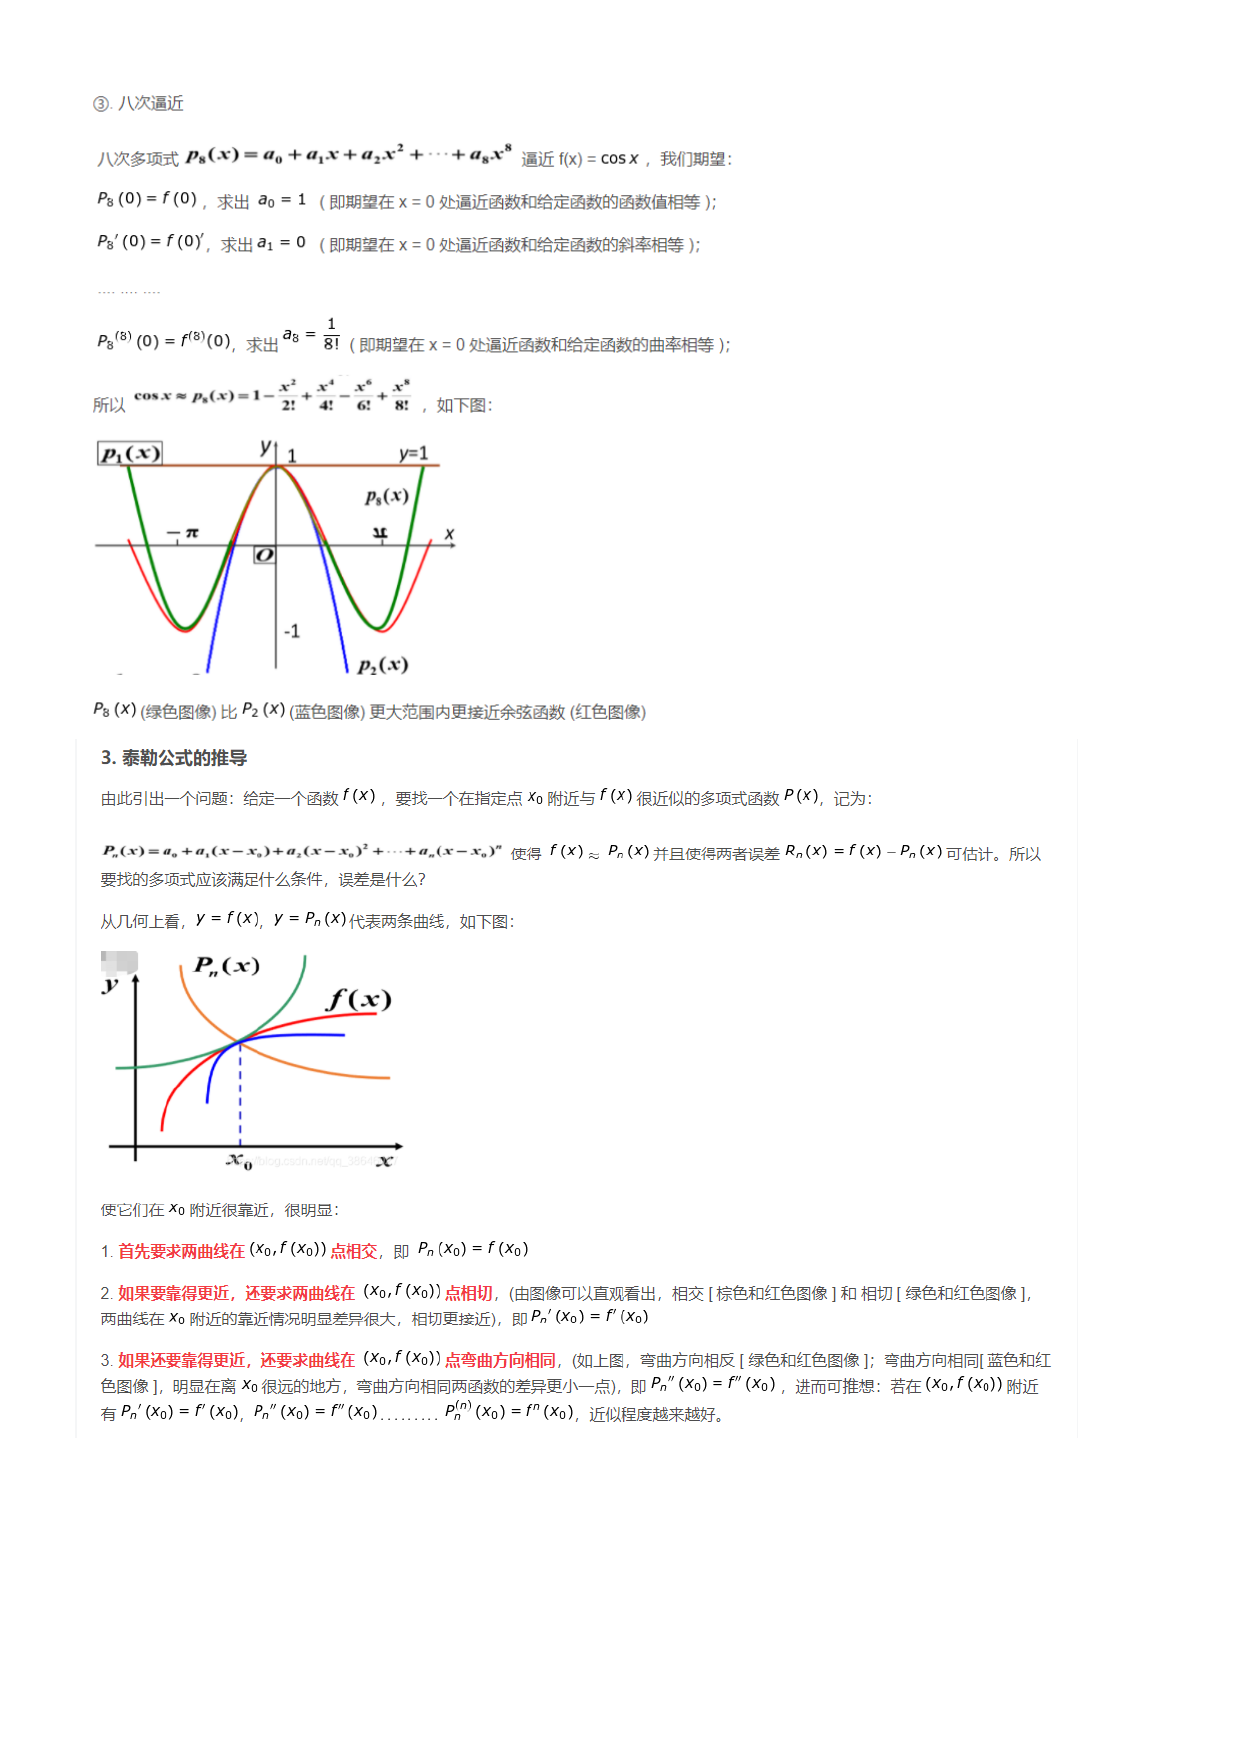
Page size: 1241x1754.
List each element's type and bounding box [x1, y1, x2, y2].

picture [75, 739, 1078, 1438]
picture [75, 83, 825, 729]
